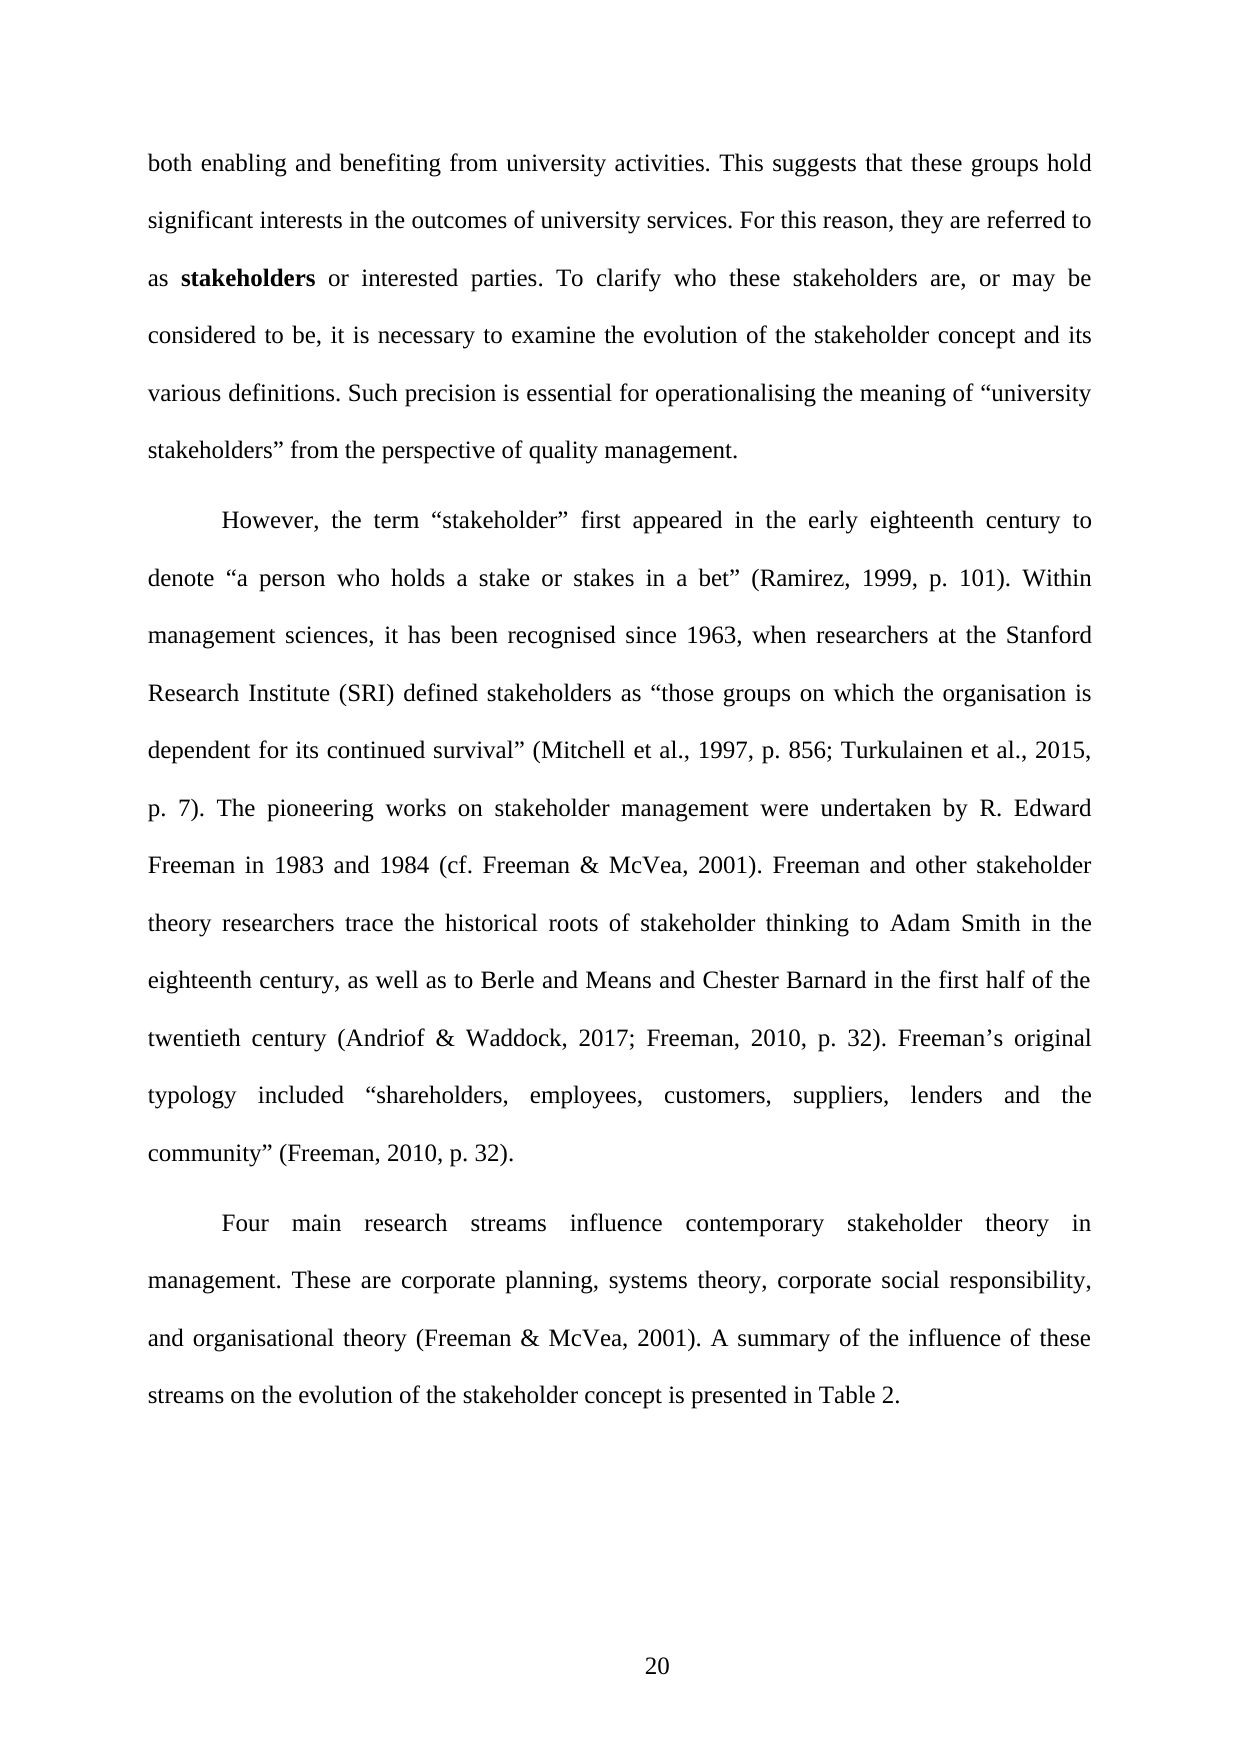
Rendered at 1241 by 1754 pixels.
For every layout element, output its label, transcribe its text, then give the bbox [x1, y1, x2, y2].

text However, the term “stakeholder” first appeared in the early eighteenth century to denote “a person who holds a stake or stakes in a bet” (Ramirez, 1999, p. 101). Within management sciences, it has been recognised since 1963, when researchers at the Stanford Research Institute (SRI) defined stakeholders as “those groups on which the organisation is dependent for its continued survival” (Mitchell et al., 1997, p. 856; Turkulainen et al., 2015, p. 7). The pioneering works on stakeholder management were undertaken by R. Edward Freeman in 1983 and 1984 (cf. Freeman & McVea, 2001). Freeman and other stakeholder theory researchers trace the historical roots of stakeholder thinking to Adam Smith in the eighteenth century, as well as to Berle and Means and Chester Barnard in the first half of the twentieth century (Andriof & Waddock, 2017; Freeman, 2010, p. 32). Freeman’s original typology included “shareholders, employees, customers, suppliers, lenders and the community” (Freeman, 2010, p. 32). [148, 505, 1093, 1166]
text Four main research streams influence contemporary stakeholder theory in management. These are corporate planning, systems theory, corporate social responsibility, and organisational theory (Freeman & McVea, 2001). A summary of the influence of these streams on the evolution of the stakeholder concept is presented in Table 2. [148, 1208, 1093, 1409]
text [148, 148, 1093, 464]
